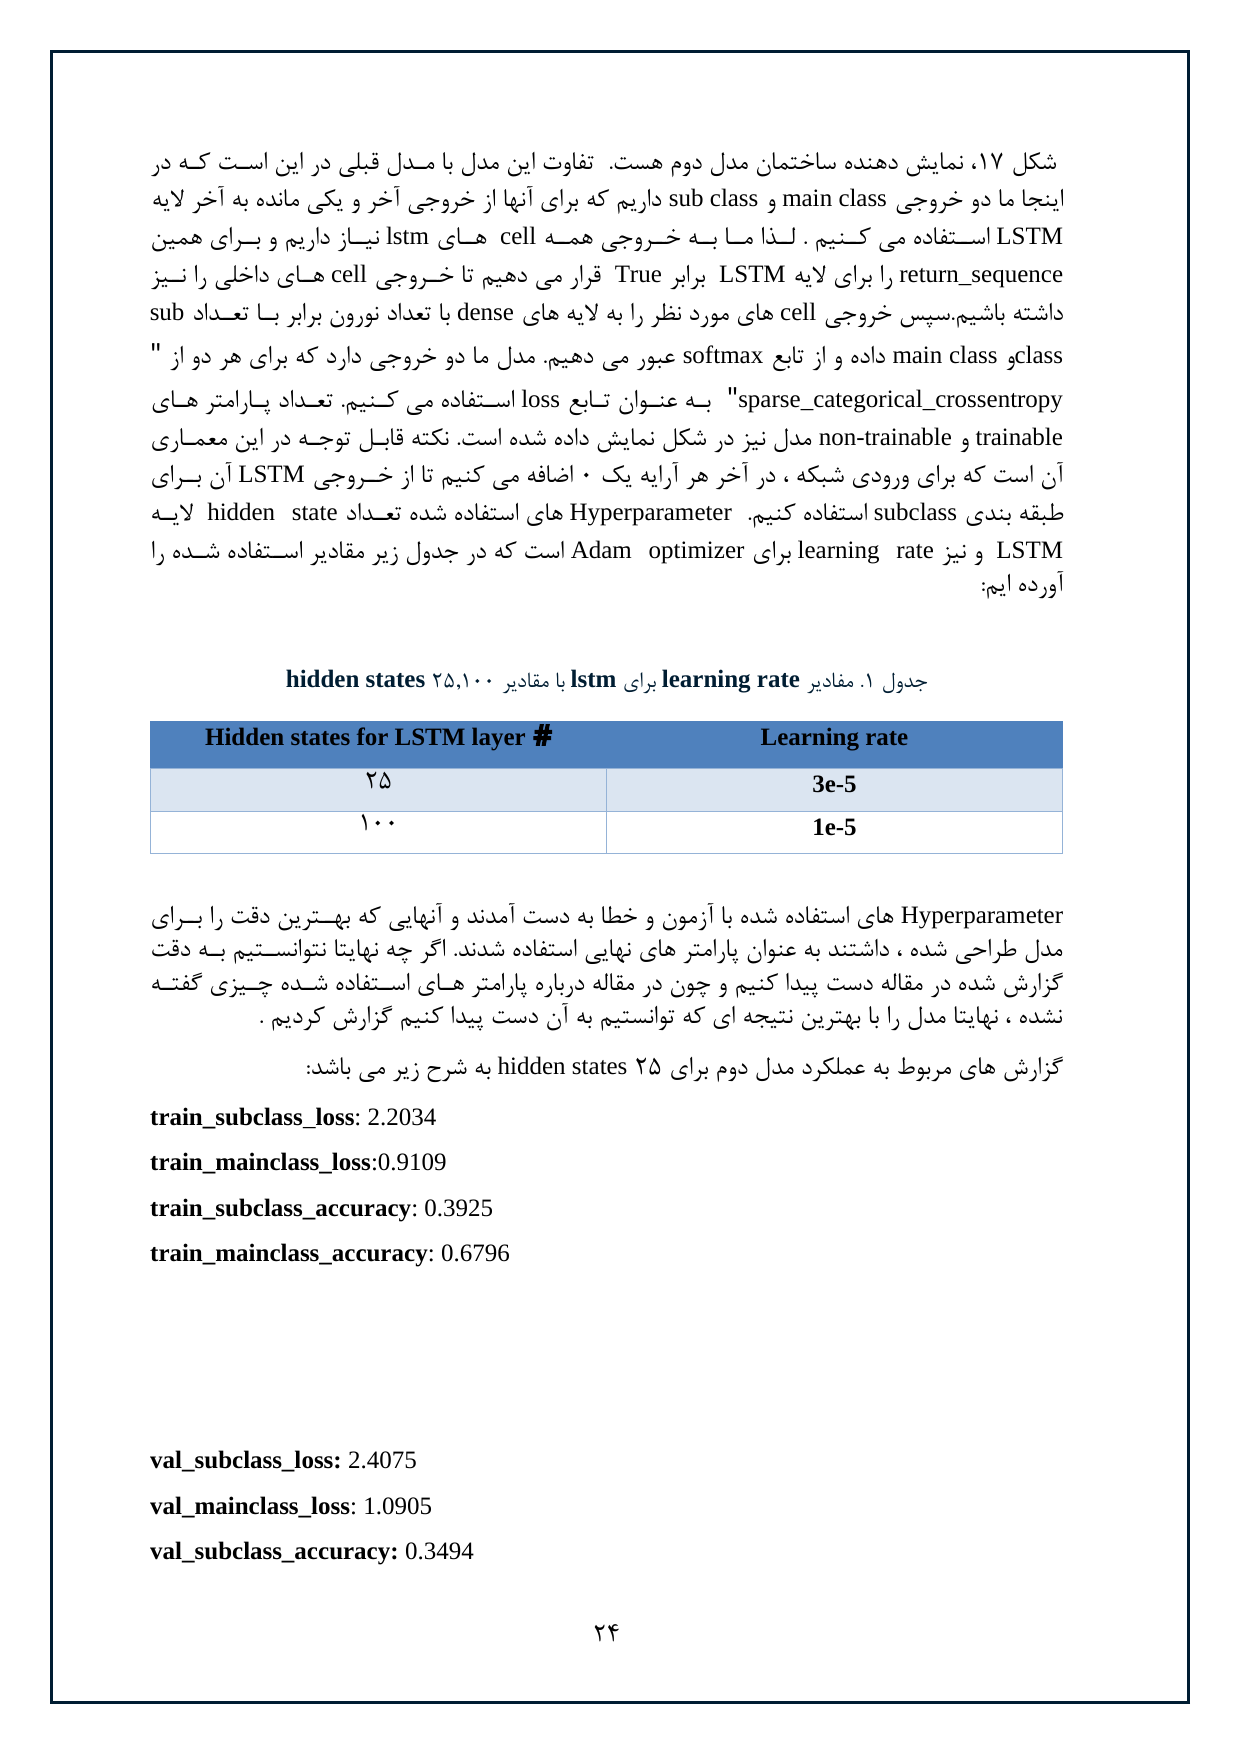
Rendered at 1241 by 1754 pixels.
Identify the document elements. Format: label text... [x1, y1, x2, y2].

text val_subclass_accuracy: 0.3494 [150, 1536, 1063, 1565]
table_cell 1e-5 [607, 812, 1062, 853]
text train_mainclass_loss:0.9109 [150, 1147, 1063, 1176]
table_header Learning rate [607, 722, 1062, 768]
table_cell 100 [151, 812, 606, 853]
table_cell 25 [151, 769, 606, 811]
table_cell 3e-5 [607, 769, 1062, 811]
text val_mainclass_loss: 1.0905 [150, 1491, 1063, 1519]
text val_subclass_loss: 2.4075 [150, 1445, 1063, 1474]
text train_subclass_loss: 2.2034 [150, 1102, 1063, 1130]
table_header # Hidden states for LSTM layer [151, 722, 606, 768]
text جدول 1. مفادیر learning rate برای lstm با مقادیر 25,100 hidden states [150, 664, 1063, 696]
text train_mainclass_accuracy: 0.6796 [150, 1238, 1063, 1267]
text Hyperparameter های استفاده شده با آزمون و خطا به دست آمدند و آنهایی که بهترین دقت را برای مدل طراحی شده ، داشتند به عنوان پارامتر های نهایی استفاده شدند. اگر چه نهایتا نتوانستیم به دقت گزارش شده در مقاله دست پیدا کنیم و چون در مقاله درباره پارامتر های استفاده شده چیزی گفته نشده ، نهایتا مدل را با بهترین نتیجه ای که توانستیم به آن دست پیدا کنیم گزارش کردیم . [150, 900, 1063, 1034]
text شکل 17، نمایش دهنده ساختمان مدل دوم هست. تفاوت این مدل با مدل قبلی در این است که در اینجا ما دو خروجی main class و sub class داریم که برای آنها از خروجی آخر و یکی مانده به آخر لایه LSTM استفاده می کنیم . لذا ما به خروجی همه cell های lstm نیاز داریم و برای همین return_sequence را برای لایه LSTM برابر True قرار می دهیم تا خروجی cell های داخلی را نیز داشته باشیم.سپس خروجی cell های مورد نظر را به لایه های dense با تعداد نورون برابر با تعداد sub classو main class داده و از تابع softmax عبور می دهیم. مدل ما دو خروجی دارد که برای هر دو از "sparse_categorical_crossentropy" به عنوان تابع loss استفاده می کنیم. تعداد پارامتر های trainable و non-trainable مدل نیز در شکل نمایش داده شده است. نکته قابل توجه در این معماری آن است که برای ورودی شبکه ، در آخر هر آرایه یک 0 اضافه می کنیم تا از خروجی LSTM آن برای طبقه بندی subclass استفاده کنیم. Hyperparameter های استفاده شده تعداد hidden state لایه LSTM و نیز learning rate برای Adam optimizer است که در جدول زیر مقادیر استفاده شده را آورده ایم: [150, 150, 1063, 602]
text گزارش های مربوط به عملکرد مدل دوم برای 25 hidden states به شرح زیر می باشد: [150, 1051, 1063, 1084]
text train_subclass_accuracy: 0.3925 [150, 1193, 1063, 1221]
